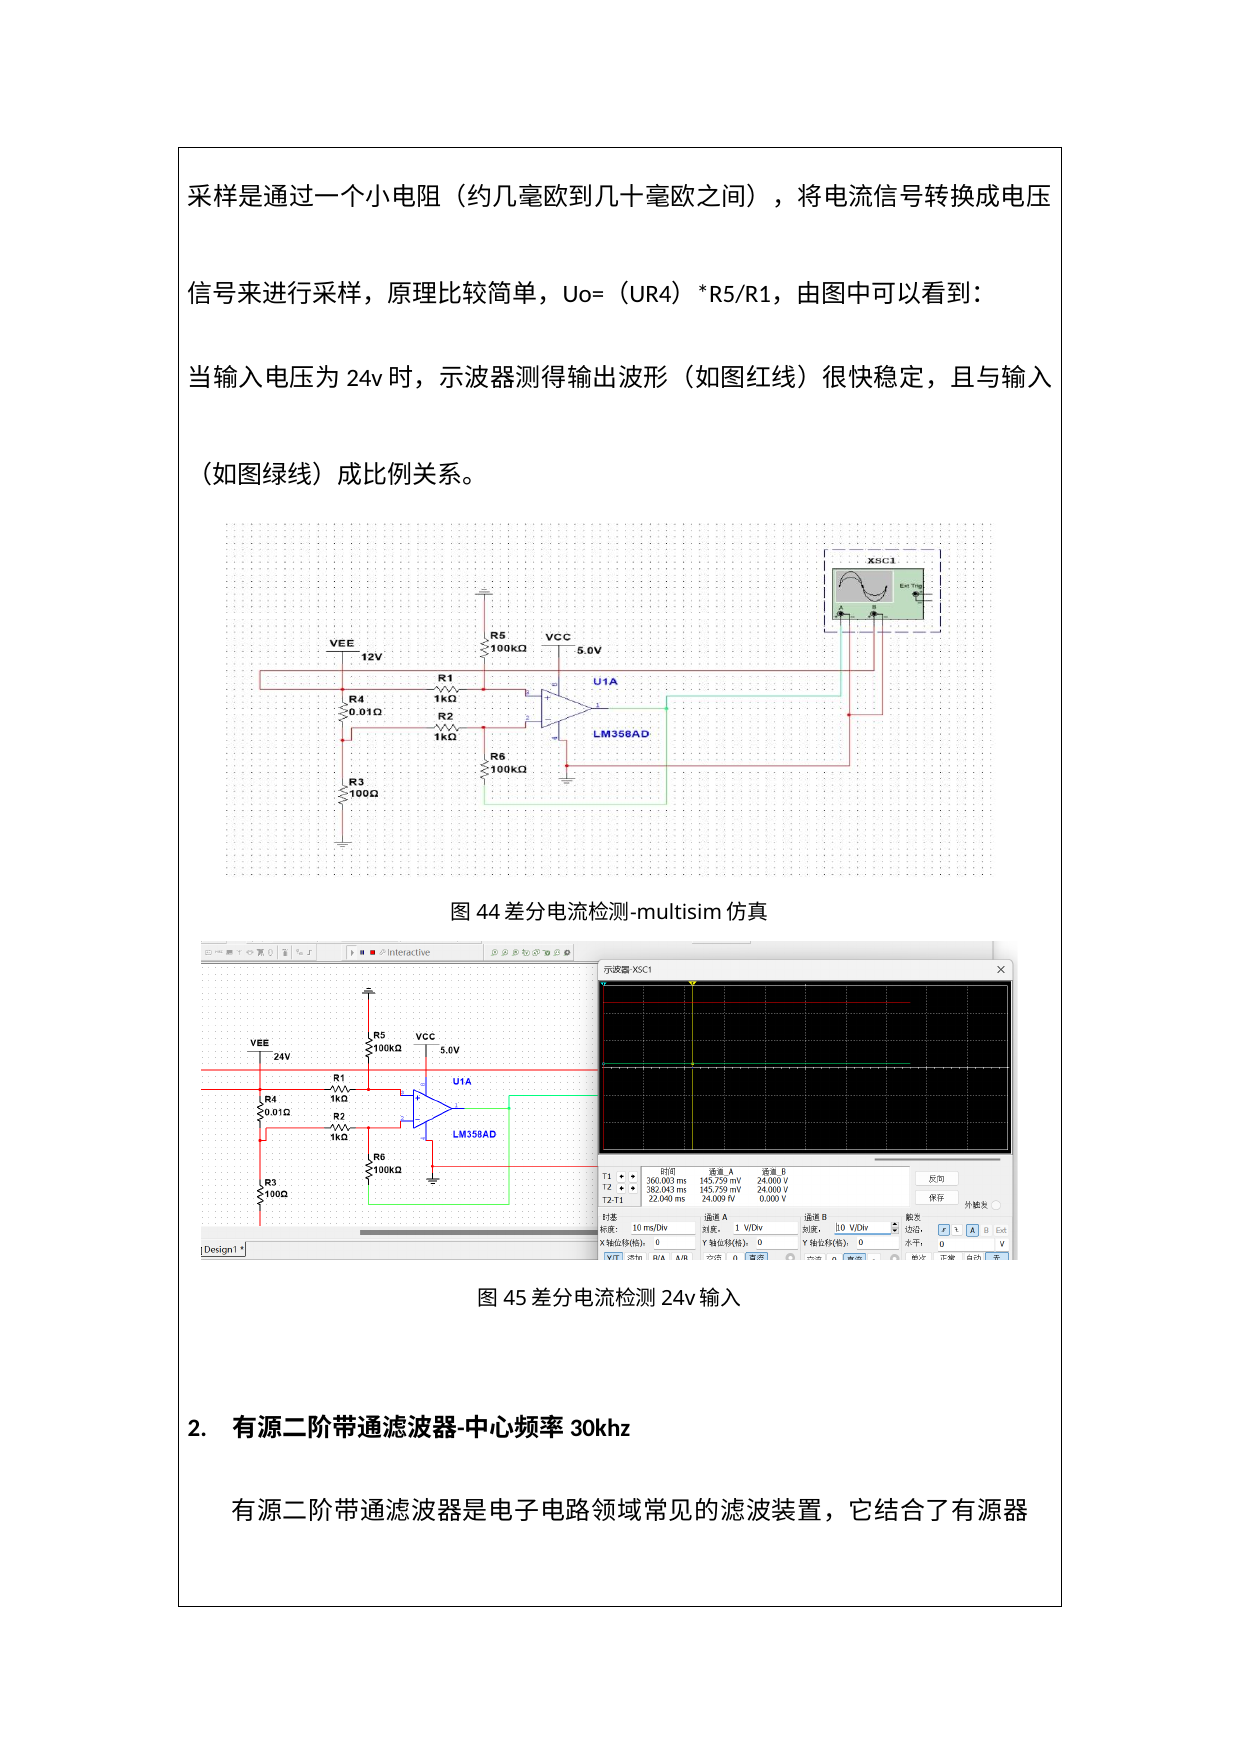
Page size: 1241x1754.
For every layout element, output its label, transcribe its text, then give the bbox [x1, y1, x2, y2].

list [187, 1476, 1031, 1541]
picture [201, 941, 1018, 1260]
text 当输入电压为24v时，示波器测得输出波形（如图红线）很快稳定，且与输入（如图绿线）成比例关系。 [187, 343, 1053, 505]
text 图 45 差分电流检测24v输入 [187, 1280, 1031, 1312]
picture [220, 523, 998, 880]
text 图 44 差分电流检测-multisim仿真 [187, 894, 1031, 927]
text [187, 162, 1053, 324]
list 有源二阶带通滤波器-中心频率30khz [187, 1393, 1031, 1458]
